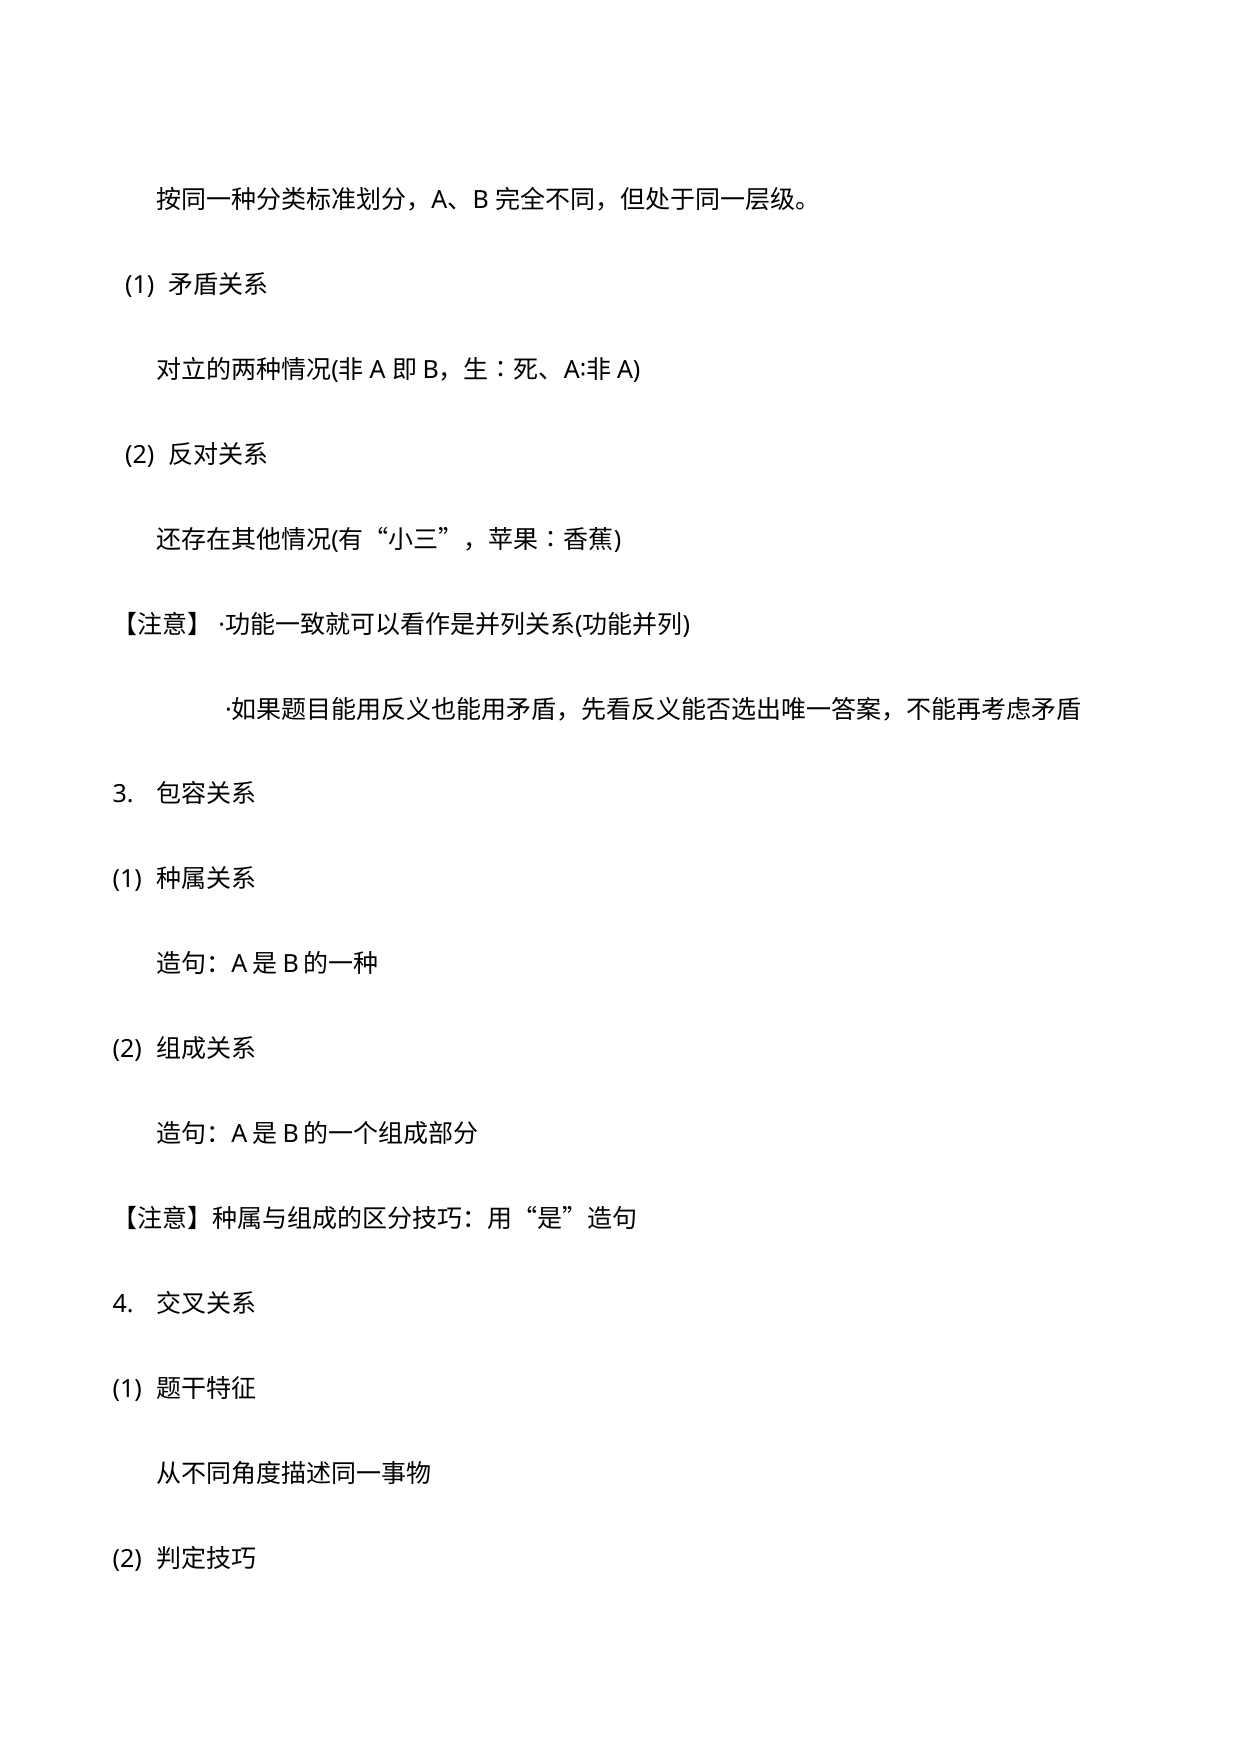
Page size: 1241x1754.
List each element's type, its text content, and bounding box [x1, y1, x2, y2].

text 造句：A是B的一种 [156, 928, 1128, 996]
text 【注意】 ·功能一致就可以看作是并列关系(功能并列) [112, 588, 1128, 656]
list 判定技巧 [112, 1522, 1128, 1590]
text 还存在其他情况(有“小三”，苹果∶香蕉) [112, 503, 1128, 571]
list 矛盾关系 [125, 249, 1128, 317]
list 包容关系 [112, 758, 1128, 826]
text 对立的两种情况(非 A 即 B，生∶死、A∶非 A) [112, 334, 1128, 402]
list 反对关系 [125, 418, 1128, 486]
list 组成关系 [112, 1013, 1128, 1081]
text ·如果题目能用反义也能用矛盾，先看反义能否选出唯一答案，不能再考虑矛盾 [112, 673, 1128, 741]
text 【注意】种属与组成的区分技巧：用“是”造句 [112, 1183, 1128, 1251]
text 造句：A是B的一个组成部分 [156, 1098, 1128, 1166]
text 按同一种分类标准划分，A、B 完全不同，但处于同一层级。 [112, 164, 1128, 232]
list 交叉关系 [112, 1267, 1128, 1335]
list 种属关系 [112, 843, 1128, 911]
list 题干特征 [112, 1352, 1128, 1420]
text 从不同角度描述同一事物 [156, 1437, 1128, 1505]
